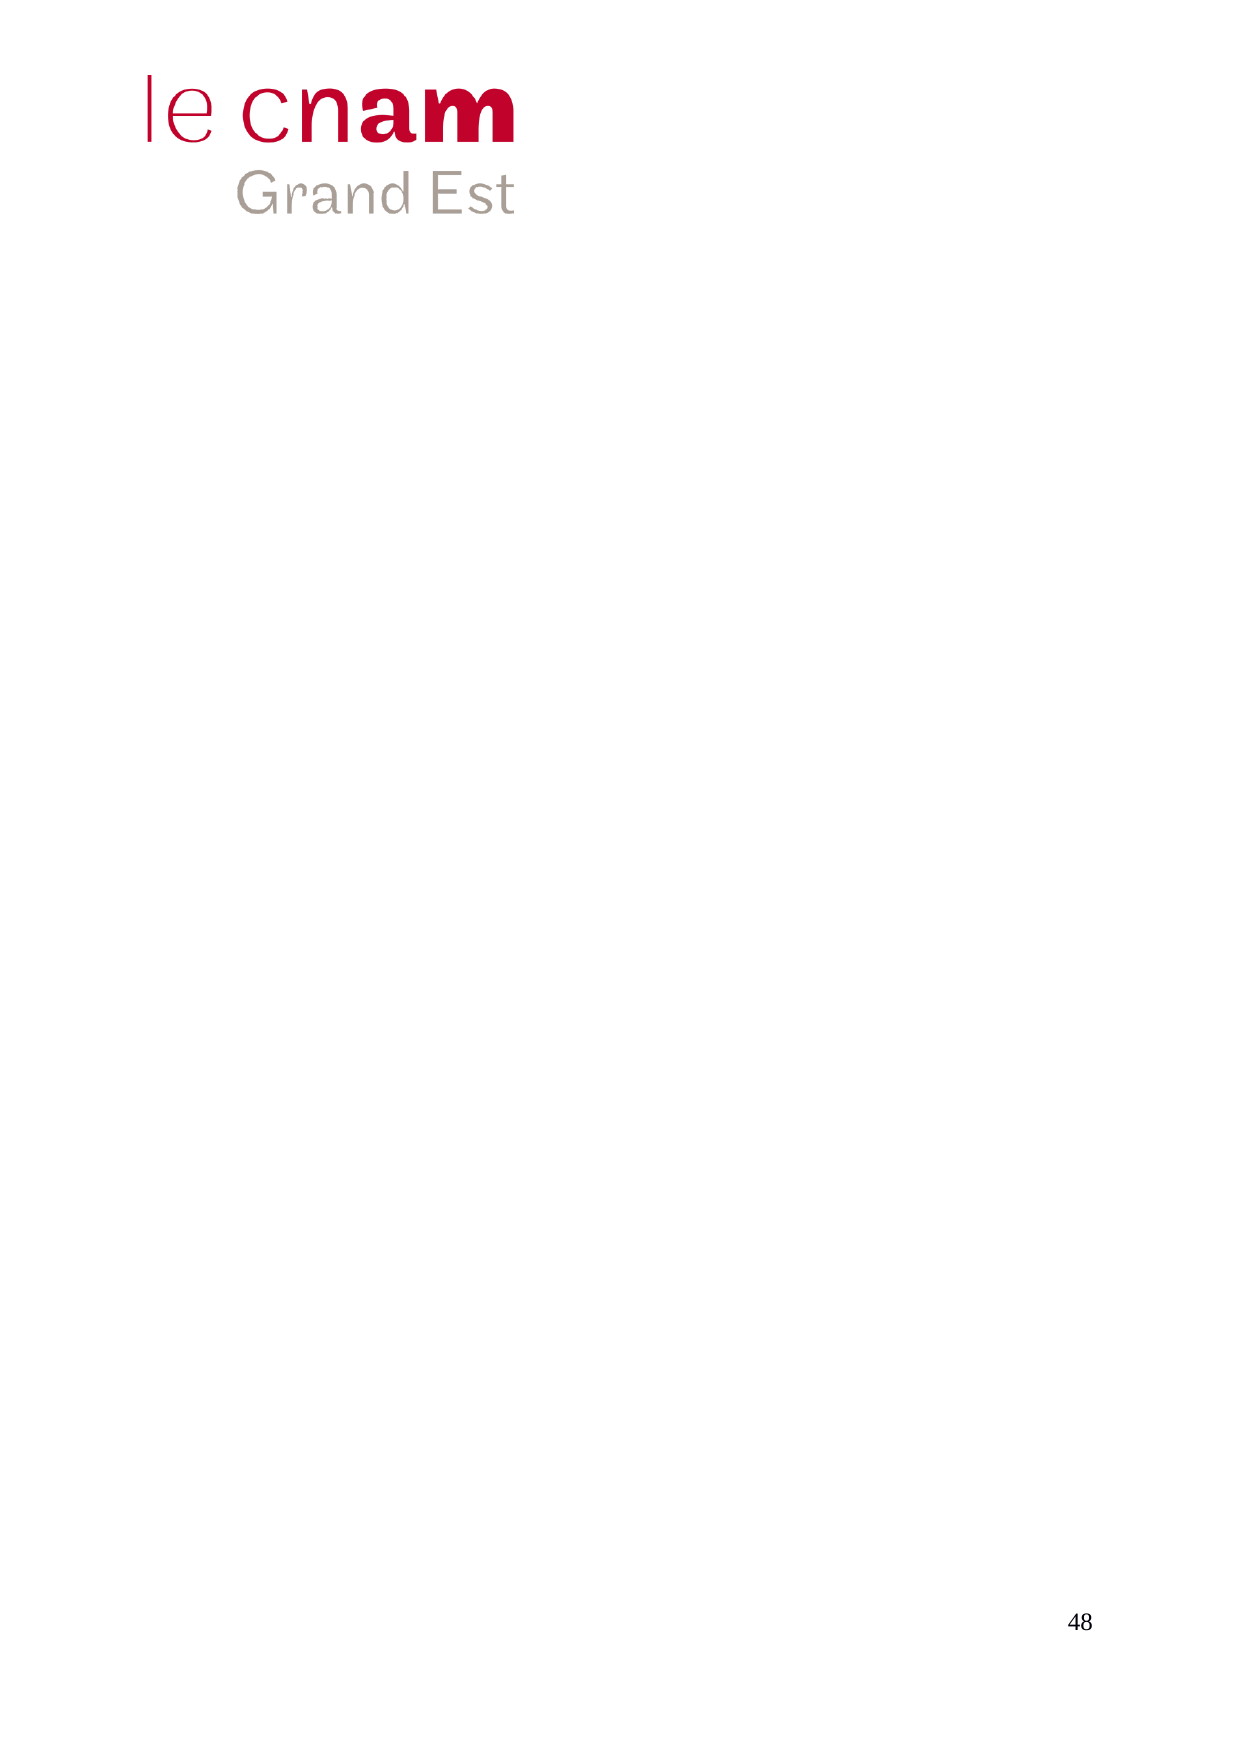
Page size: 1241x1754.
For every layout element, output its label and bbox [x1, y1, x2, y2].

picture [147, 75, 514, 214]
